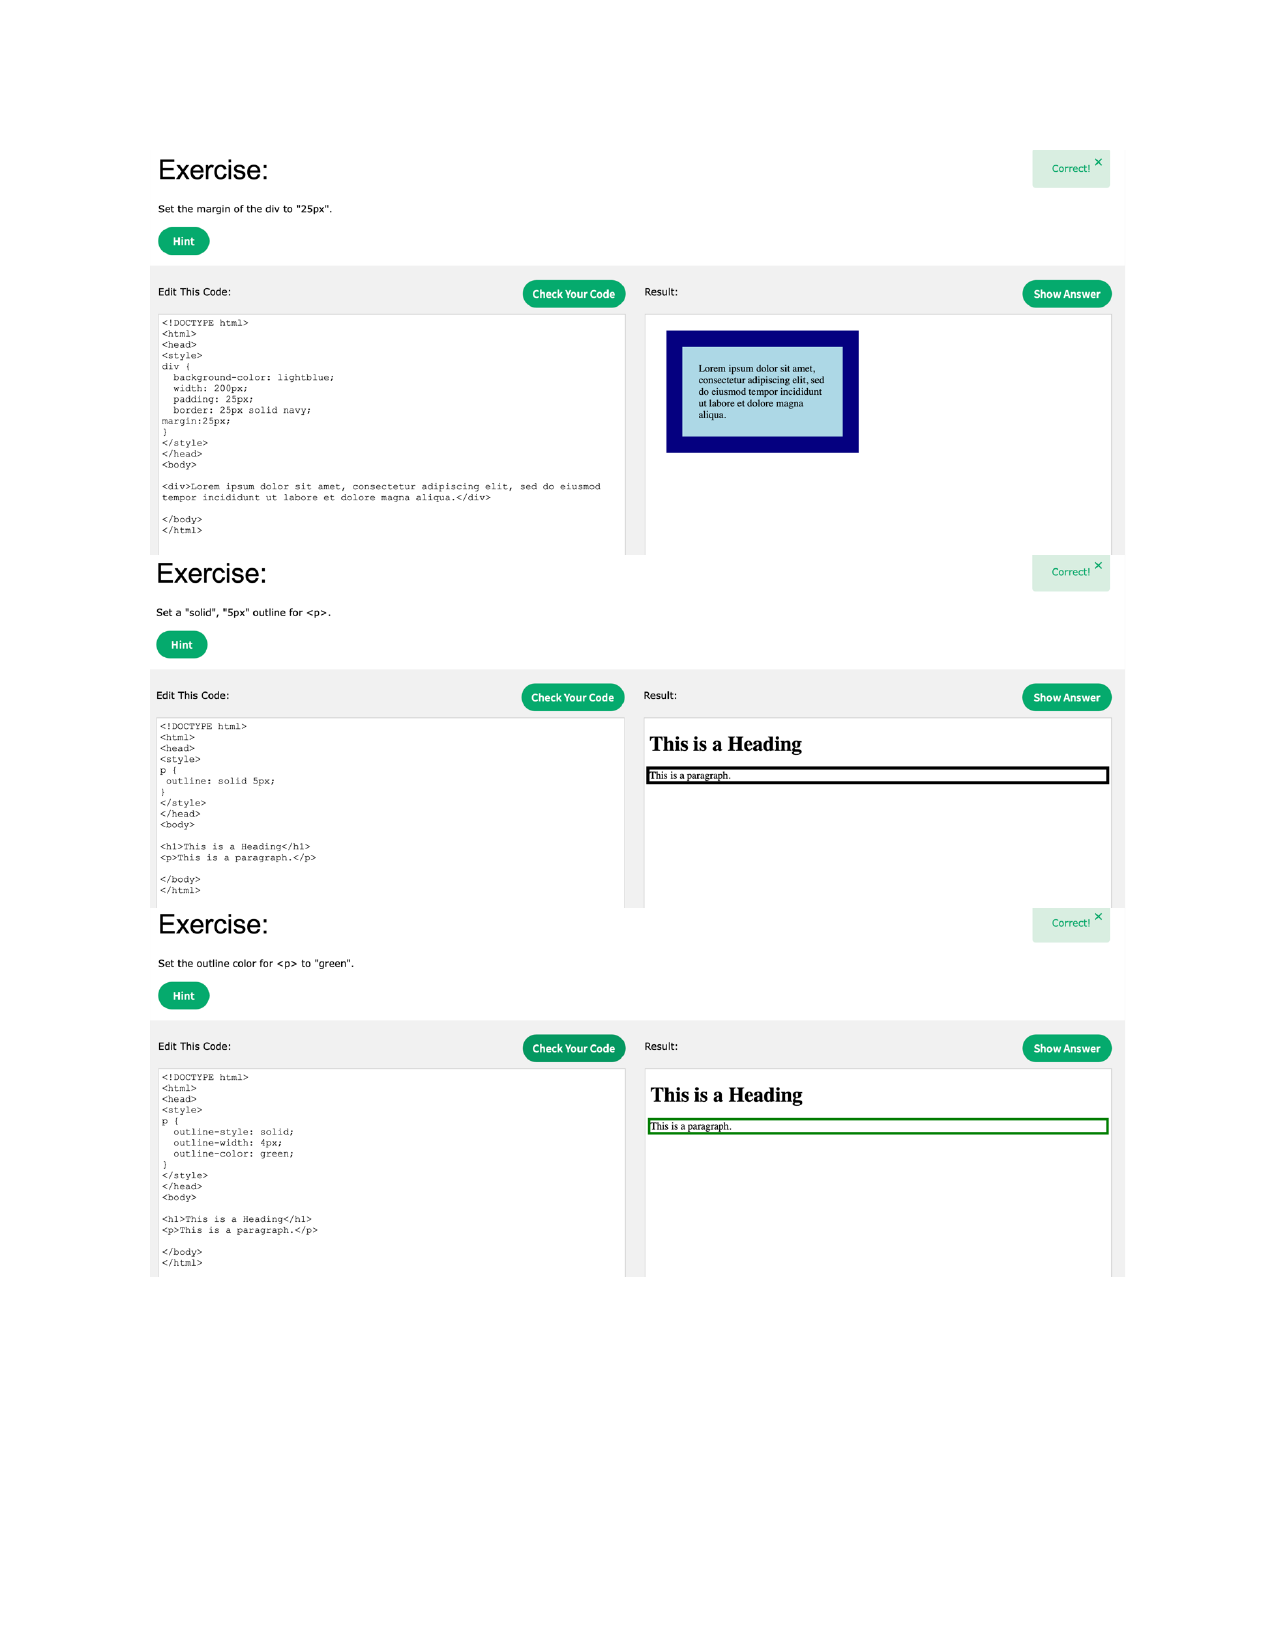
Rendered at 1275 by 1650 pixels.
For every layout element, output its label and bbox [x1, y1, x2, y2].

picture [150, 150, 1125, 1277]
